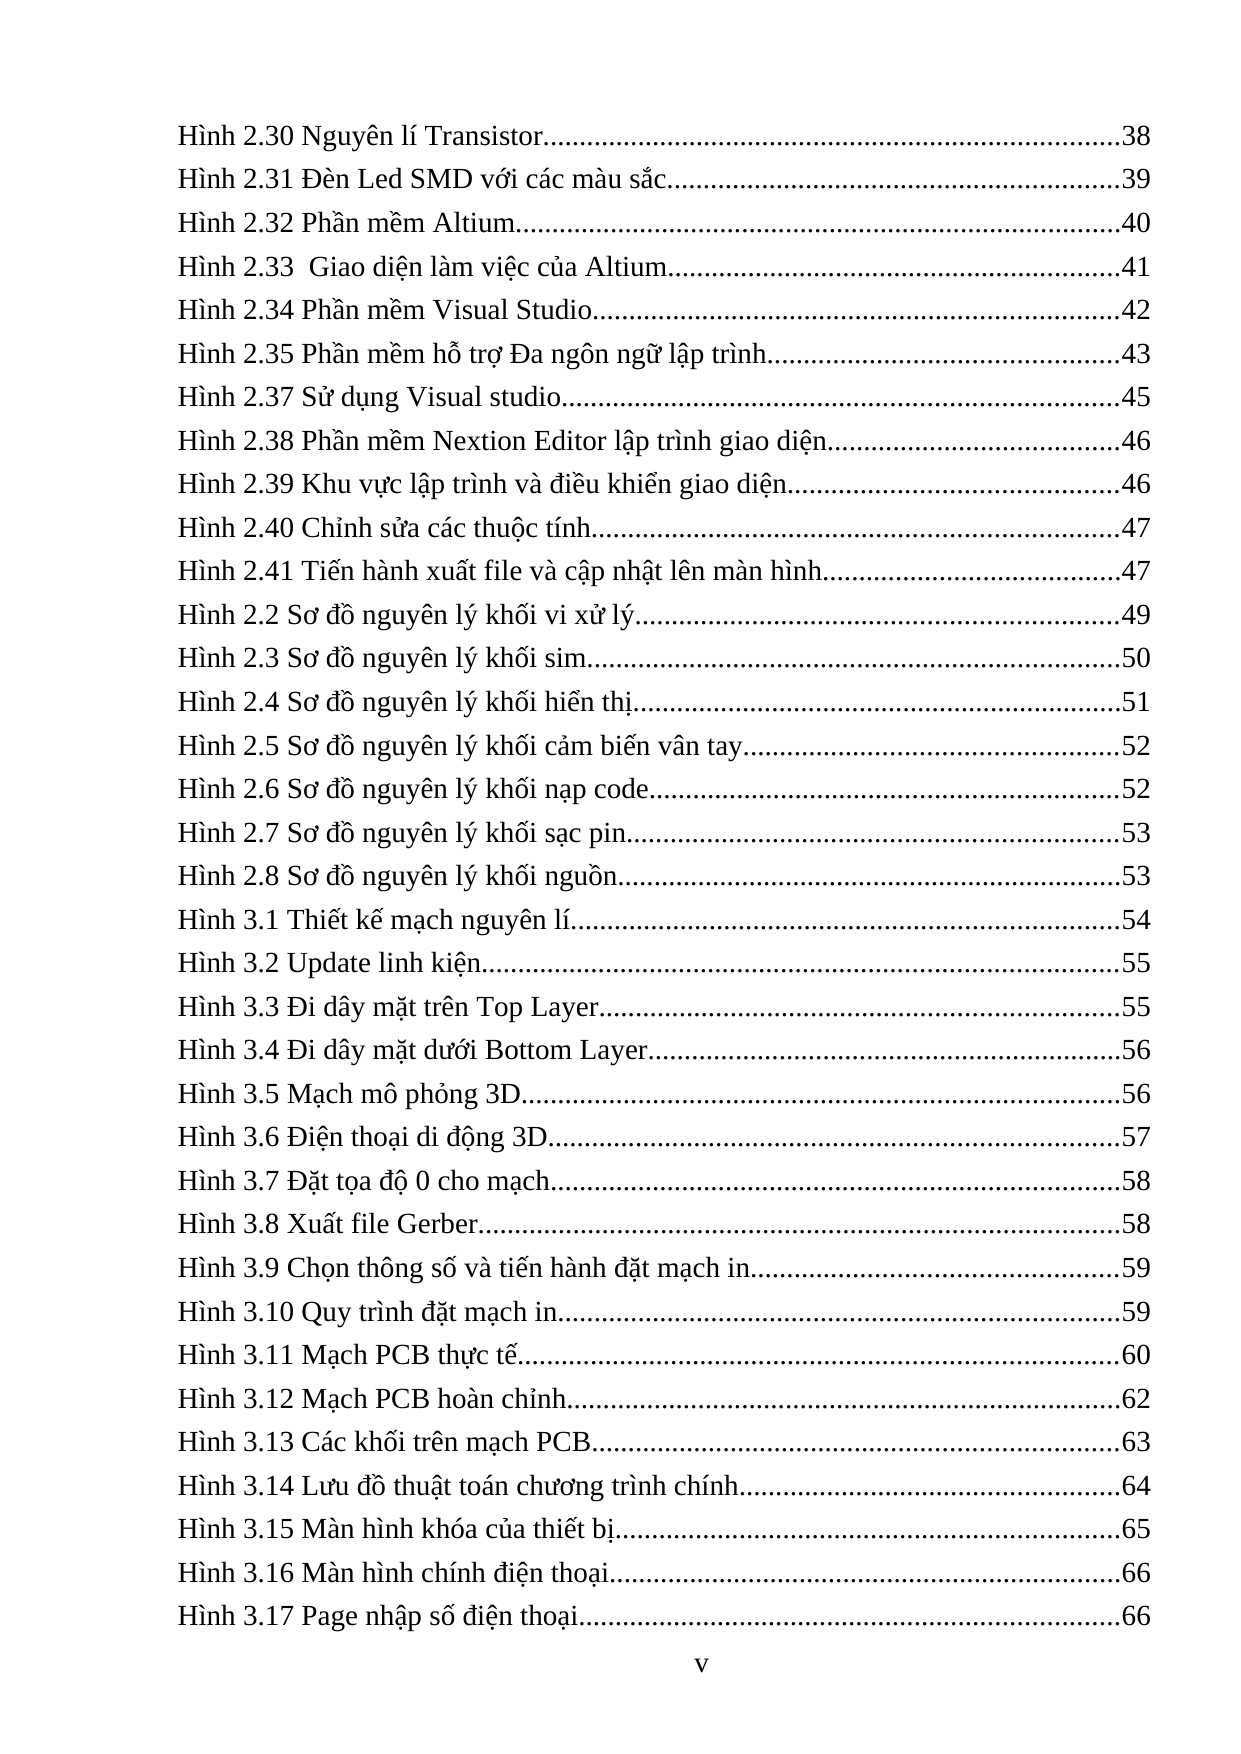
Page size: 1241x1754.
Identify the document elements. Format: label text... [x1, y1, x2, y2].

text Hình 2.6 Sơ đồ nguyên lý khối nạp code 52 [177, 771, 1152, 805]
text Hình 3.5 Mạch mô phỏng 3D 56 [177, 1076, 1152, 1109]
text Hình 3.15 Màn hình khóa của thiết bị 65 [177, 1511, 1152, 1545]
text Hình 2.37 Sử dụng Visual studio 45 [177, 379, 1152, 413]
text Hình 3.6 Điện thoại di động 3D 57 [177, 1119, 1152, 1153]
text Hình 2.5 Sơ đồ nguyên lý khối cảm biến vân tay 52 [177, 728, 1152, 761]
text Hình 3.13 Các khối trên mạch PCB 63 [177, 1424, 1152, 1458]
text Hình 3.9 Chọn thông số và tiến hành đặt mạch in 59 [177, 1250, 1152, 1284]
text Hình 2.41 Tiến hành xuất file và cập nhật lên màn hình 47 [177, 553, 1152, 587]
text Hình 3.4 Đi dây mặt dưới Bottom Layer 56 [177, 1032, 1152, 1066]
text Hình 3.11 Mạch PCB thực tế 60 [177, 1337, 1152, 1371]
text Hình 3.2 Update linh kiện 55 [177, 945, 1152, 979]
text Hình 3.12 Mạch PCB hoàn chỉnh 62 [177, 1381, 1152, 1414]
text Hình 2.38 Phần mềm Nextion Editor lập trình giao diện 46 [177, 423, 1152, 456]
text Hình 2.31 Đèn Led SMD với các màu sắc 39 [177, 162, 1152, 195]
text Hình 2.4 Sơ đồ nguyên lý khối hiển thị 51 [177, 684, 1152, 718]
text Hình 2.3 Sơ đồ nguyên lý khối sim 50 [177, 641, 1152, 674]
text Hình 3.7 Đặt tọa độ 0 cho mạch 58 [177, 1163, 1152, 1197]
text Hình 3.14 Lưu đồ thuật toán chương trình chính 64 [177, 1468, 1152, 1501]
text Hình 2.34 Phần mềm Visual Studio 42 [177, 292, 1152, 326]
text Hình 3.16 Màn hình chính điện thoại 66 [177, 1555, 1152, 1588]
text Hình 3.10 Quy trình đặt mạch in 59 [177, 1294, 1152, 1327]
text Hình 3.17 Page nhập số điện thoại 66 [177, 1598, 1152, 1632]
text Hình 2.33 Giao diện làm việc của Altium 41 [177, 249, 1152, 282]
text Hình 2.30 Nguyên lí Transistor 38 [177, 118, 1152, 152]
text Hình 2.35 Phần mềm hỗ trợ Đa ngôn ngữ lập trình 43 [177, 336, 1152, 369]
text Hình 3.1 Thiết kế mạch nguyên lí 54 [177, 902, 1152, 935]
text Hình 2.2 Sơ đồ nguyên lý khối vi xử lý 49 [177, 597, 1152, 631]
text Hình 3.3 Đi dây mặt trên Top Layer 55 [177, 989, 1152, 1022]
text Hình 2.39 Khu vực lập trình và điều khiển giao diện 46 [177, 466, 1152, 500]
text Hình 2.32 Phần mềm Altium 40 [177, 205, 1152, 239]
text Hình 3.8 Xuất file Gerber 58 [177, 1207, 1152, 1240]
text Hình 2.8 Sơ đồ nguyên lý khối nguồn 53 [177, 858, 1152, 892]
text Hình 2.7 Sơ đồ nguyên lý khối sạc pin 53 [177, 815, 1152, 848]
text Hình 2.40 Chỉnh sửa các thuộc tính 47 [177, 510, 1152, 543]
